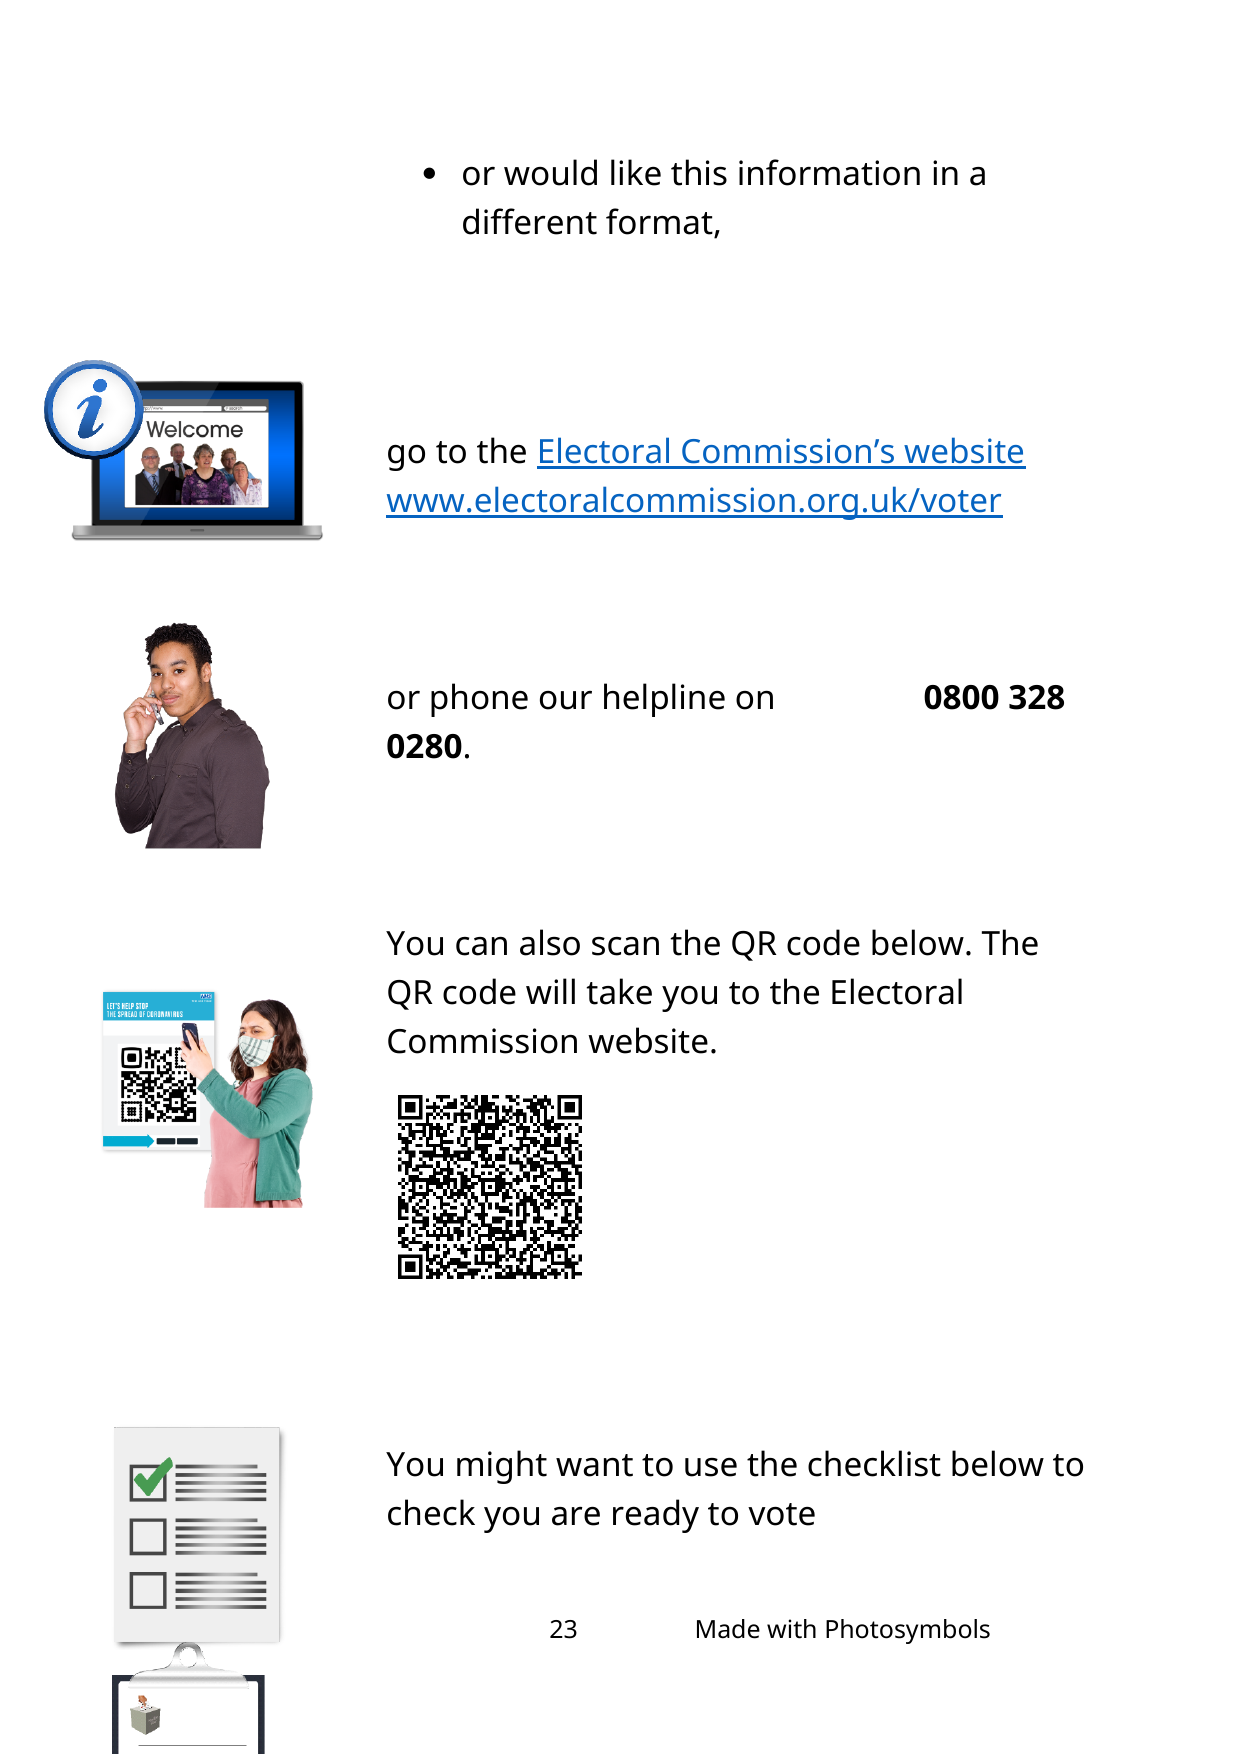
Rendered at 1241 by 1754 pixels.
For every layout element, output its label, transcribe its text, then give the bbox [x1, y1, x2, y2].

text or phone our helpline on 0800 328 0280. [386, 674, 1090, 768]
picture [71, 1421, 308, 1754]
text You might want to use the checklist below to check you are ready to vote [386, 1441, 1090, 1535]
text You can also scan the QR code below. The QR code will take you to the Electoral Commission website. [386, 920, 1090, 1063]
picture [40, 356, 327, 563]
list or would like this information in a different format, [424, 150, 1090, 244]
picture [76, 619, 308, 851]
picture [93, 983, 321, 1211]
picture [386, 1083, 594, 1291]
text go to the Electoral Commission’s website www.electoralcommission.org.uk/voter [386, 428, 1090, 522]
